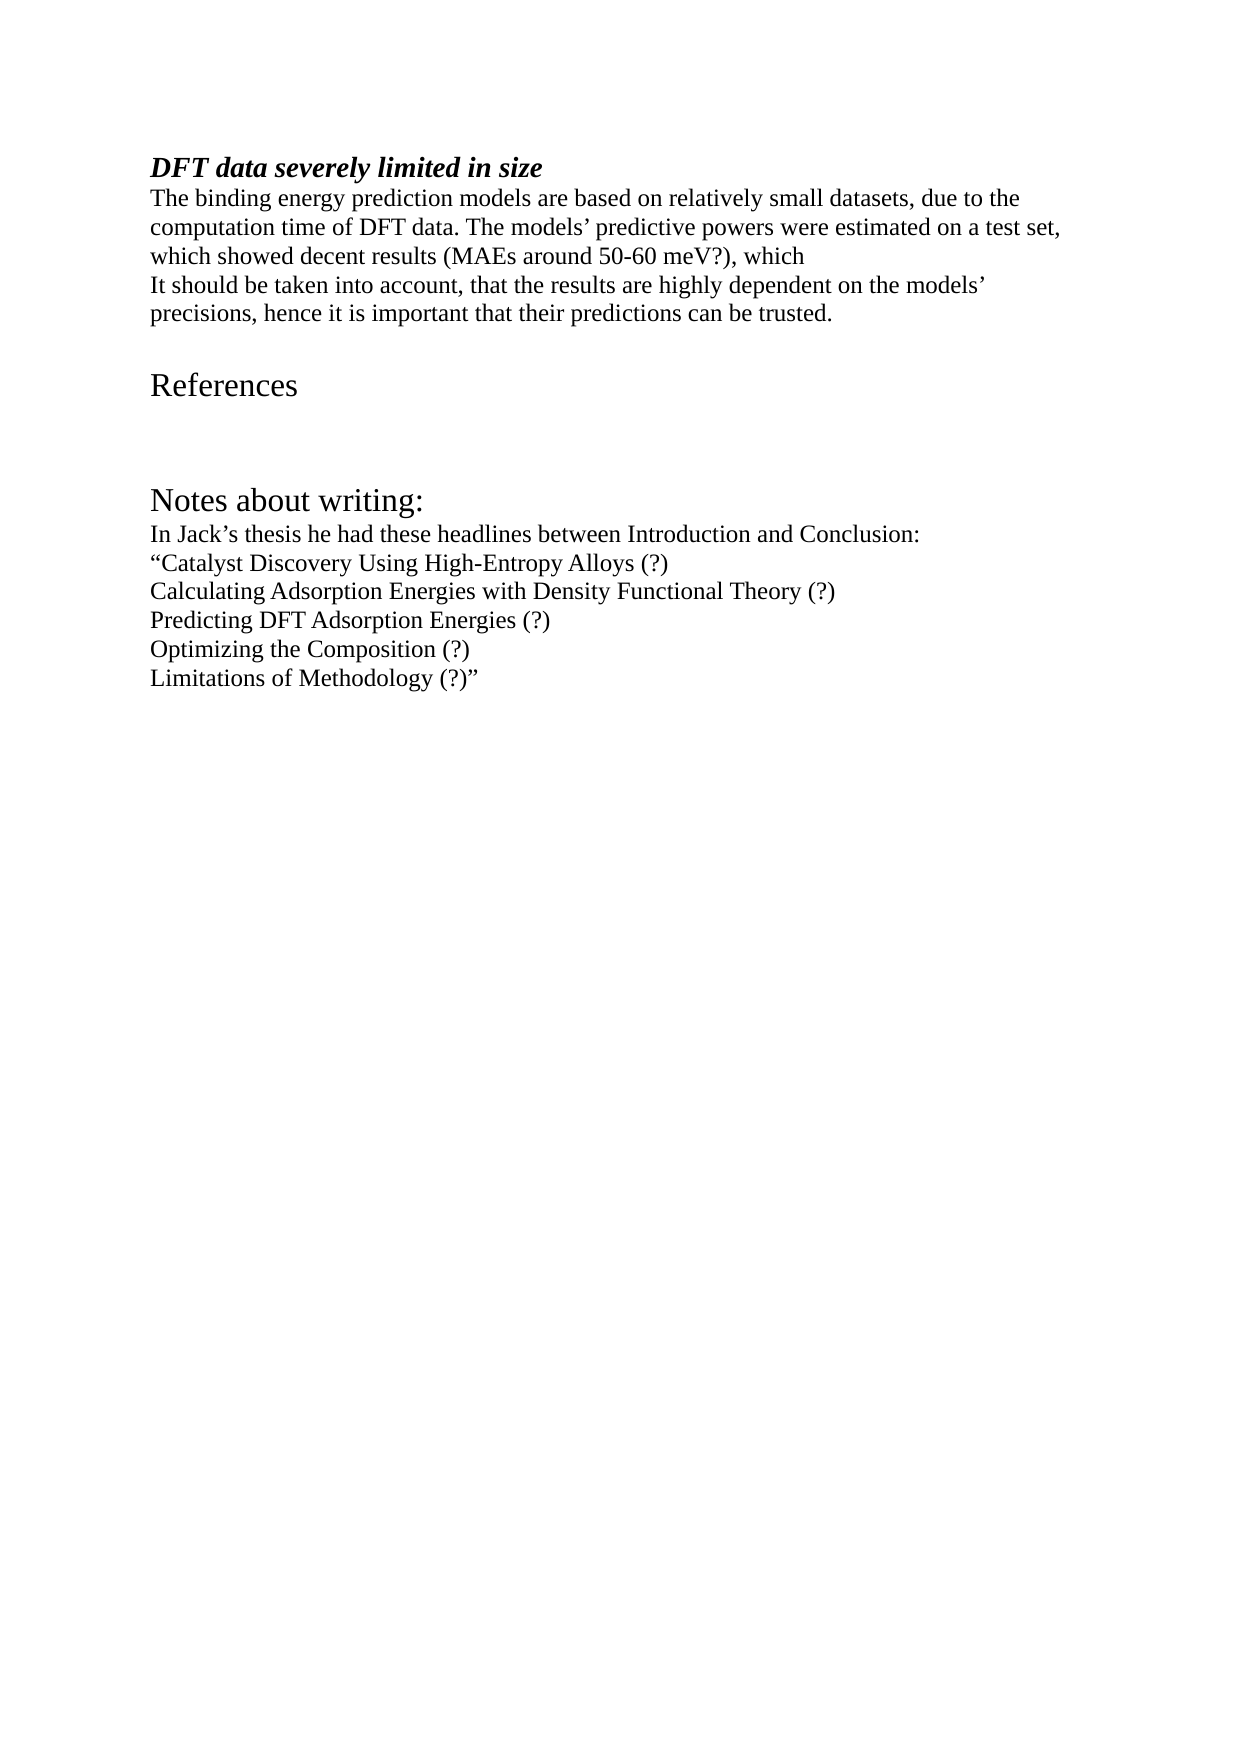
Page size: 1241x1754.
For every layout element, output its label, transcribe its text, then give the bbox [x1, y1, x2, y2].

text Optimizing the Composition (?) [150, 634, 1090, 663]
text Notes about writing: [150, 481, 1090, 519]
text In Jack’s thesis he had these headlines between Introduction and Conclusion: [150, 519, 1090, 548]
text “Catalyst Discovery Using High-Entropy Alloys (?) [150, 548, 1090, 576]
text Predicting DFT Adsorption Energies (?) [150, 605, 1090, 634]
text References [150, 366, 1090, 404]
text It should be taken into account, that the results are highly dependent on the models’ precisions, hence it is important that their predictions can be trusted. [150, 270, 1090, 327]
text Limitations of Methodology (?)” [150, 663, 1090, 691]
text DFT data severely limited in size [150, 150, 1090, 183]
text The binding energy prediction models are based on relatively small datasets, due to the computation time of DFT data. The models’ predictive powers were estimated on a test set, which showed decent results (MAEs around 50-60 meV?), which [150, 183, 1090, 270]
text Calculating Adsorption Energies with Density Functional Theory (?) [150, 576, 1090, 605]
